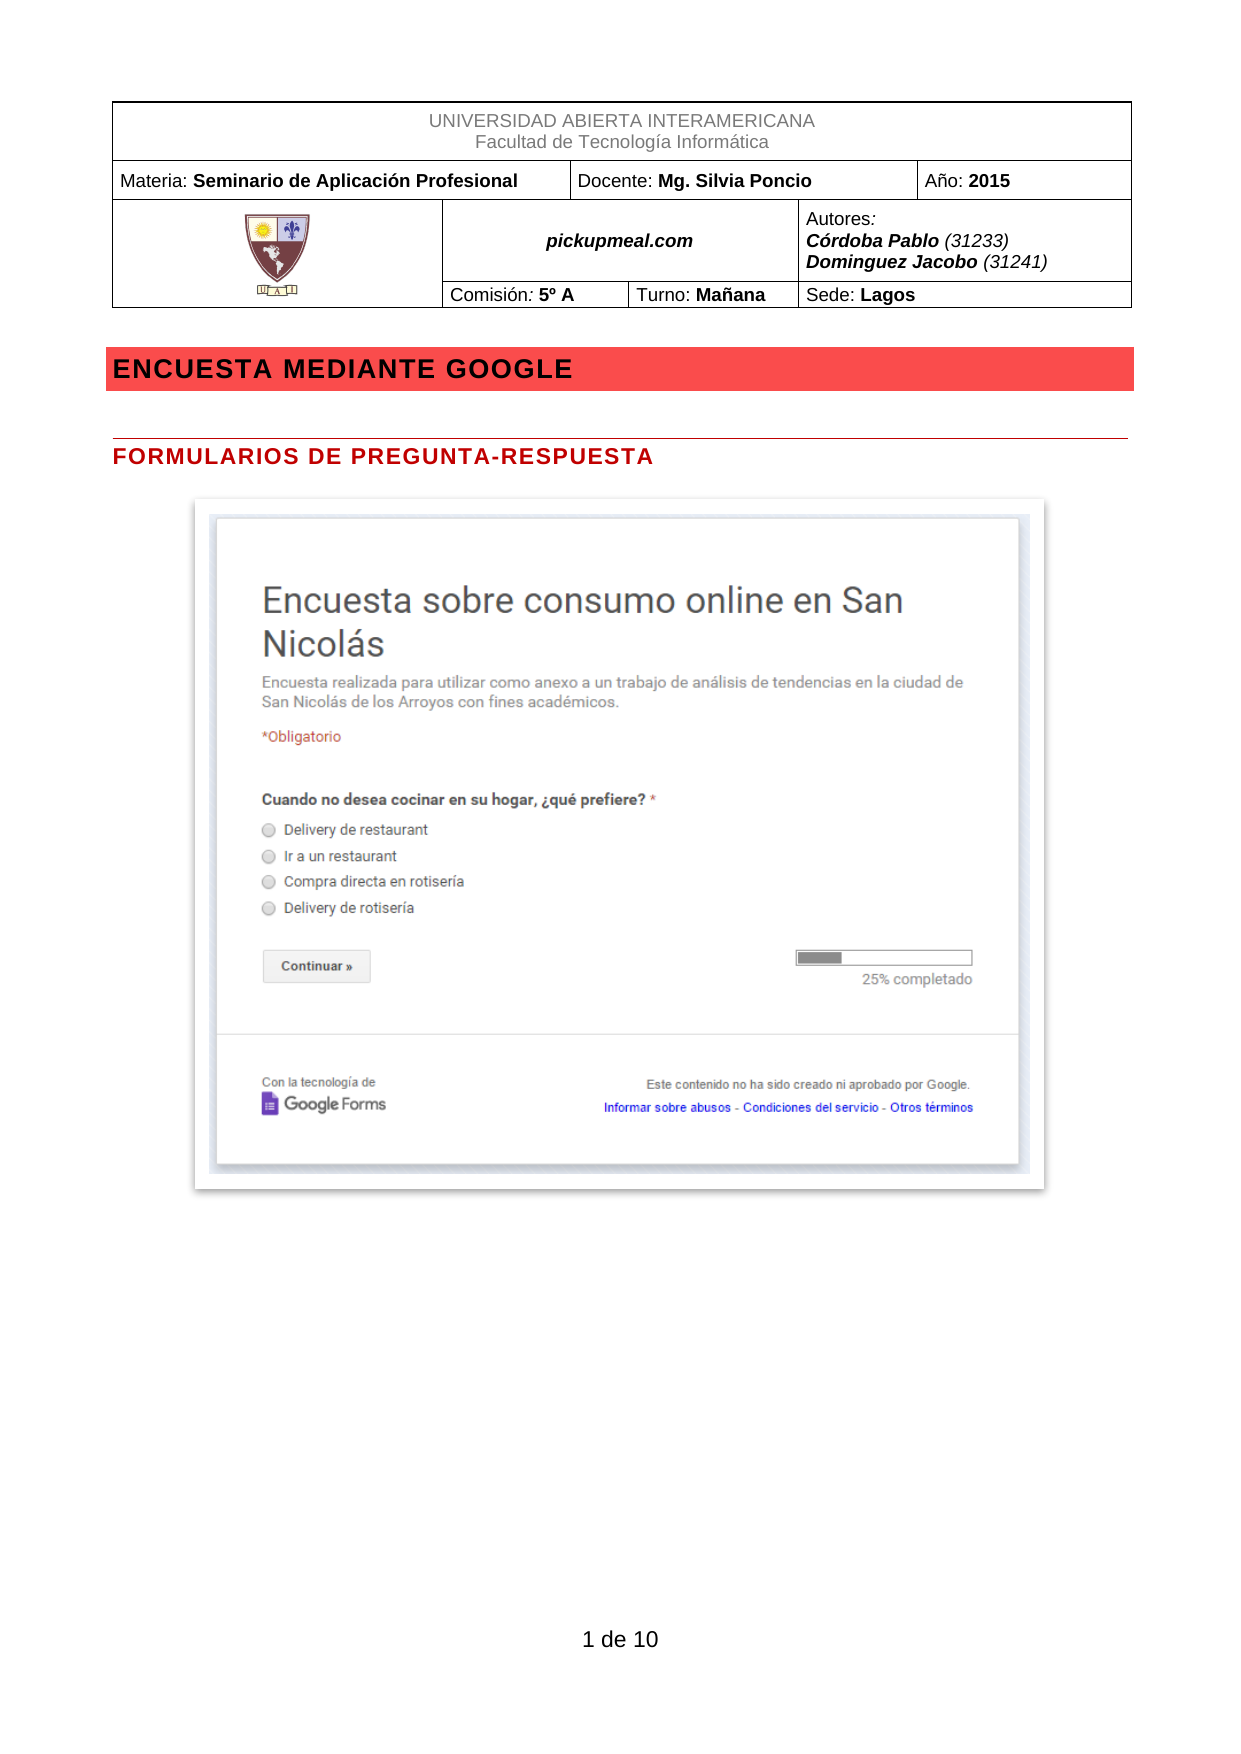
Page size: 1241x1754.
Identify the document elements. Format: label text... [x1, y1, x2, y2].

subtitle Encuesta mediante Google [113, 353, 1128, 384]
picture [230, 208, 325, 299]
subtitle Formularios de Pregunta-Respuesta [112, 439, 1128, 469]
picture [209, 514, 1030, 1174]
